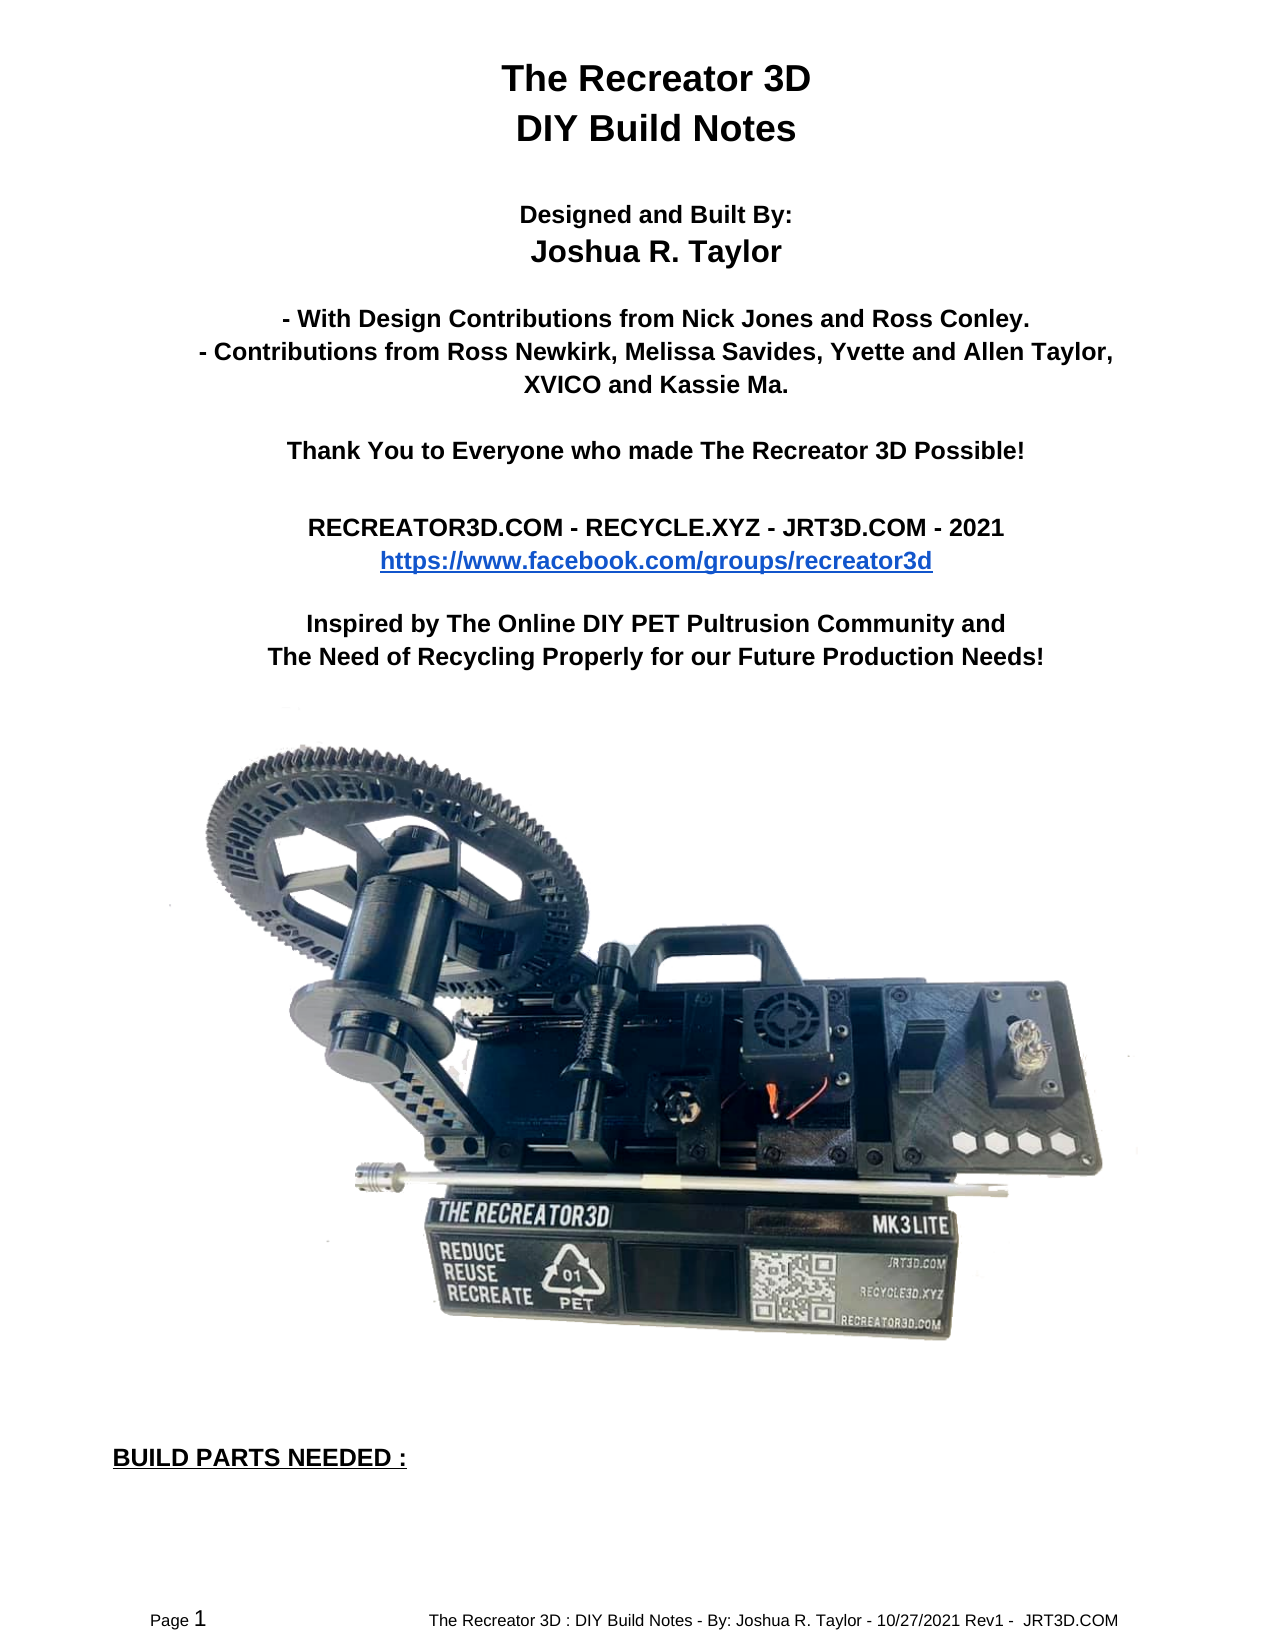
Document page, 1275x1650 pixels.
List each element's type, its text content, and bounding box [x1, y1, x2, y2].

text - With Design Contributions from Nick Jones and Ross Conley. [112, 304, 1200, 333]
text RECREATOR3D.COM - RECYCLE.XYZ - JRT3D.COM - 2021 https://www.facebook.com/groups/recreator3d [112, 513, 1200, 605]
text Designed and Built By: [112, 199, 1200, 228]
text The Recreator 3D [112, 56, 1200, 99]
text Inspired by The Online DIY PET Pultrusion Community and [112, 609, 1200, 638]
text Thank You to Everyone who made The Recreator 3D Possible! [112, 403, 1200, 465]
text - Contributions from Ross Newkirk, Melissa Savides, Yvette and Allen Taylor, [112, 337, 1200, 366]
text DIY Build Notes [112, 106, 1200, 149]
text BUILD PARTS NEEDED : [112, 1443, 1200, 1472]
picture [168, 707, 1144, 1439]
text Joshua R. Taylor [112, 233, 1200, 268]
text XVICO and Kassie Ma. [112, 370, 1200, 399]
